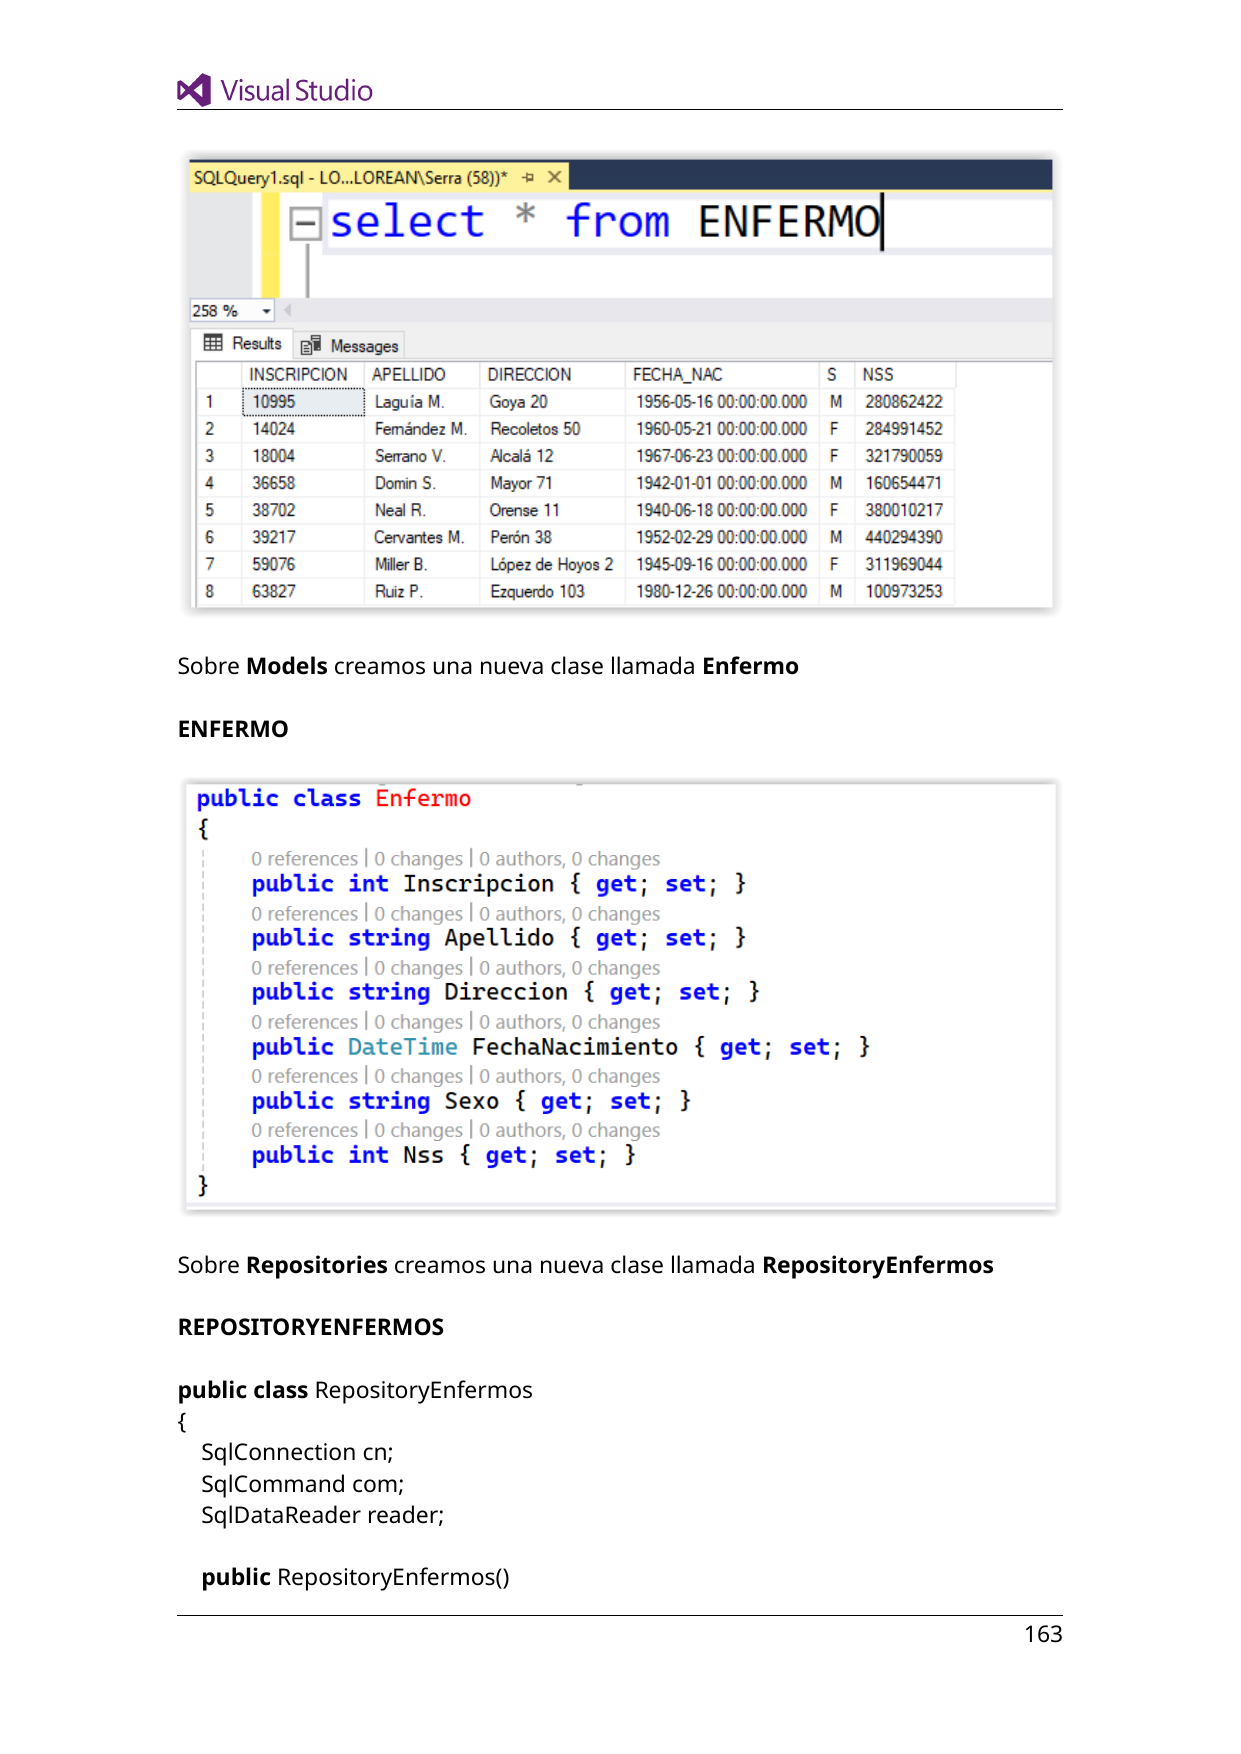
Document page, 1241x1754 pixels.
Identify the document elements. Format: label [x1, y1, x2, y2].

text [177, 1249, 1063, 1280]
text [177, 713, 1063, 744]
picture [177, 73, 375, 107]
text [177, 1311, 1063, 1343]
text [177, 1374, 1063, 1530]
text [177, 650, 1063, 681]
picture [177, 775, 1063, 1218]
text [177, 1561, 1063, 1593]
picture [177, 147, 1063, 619]
